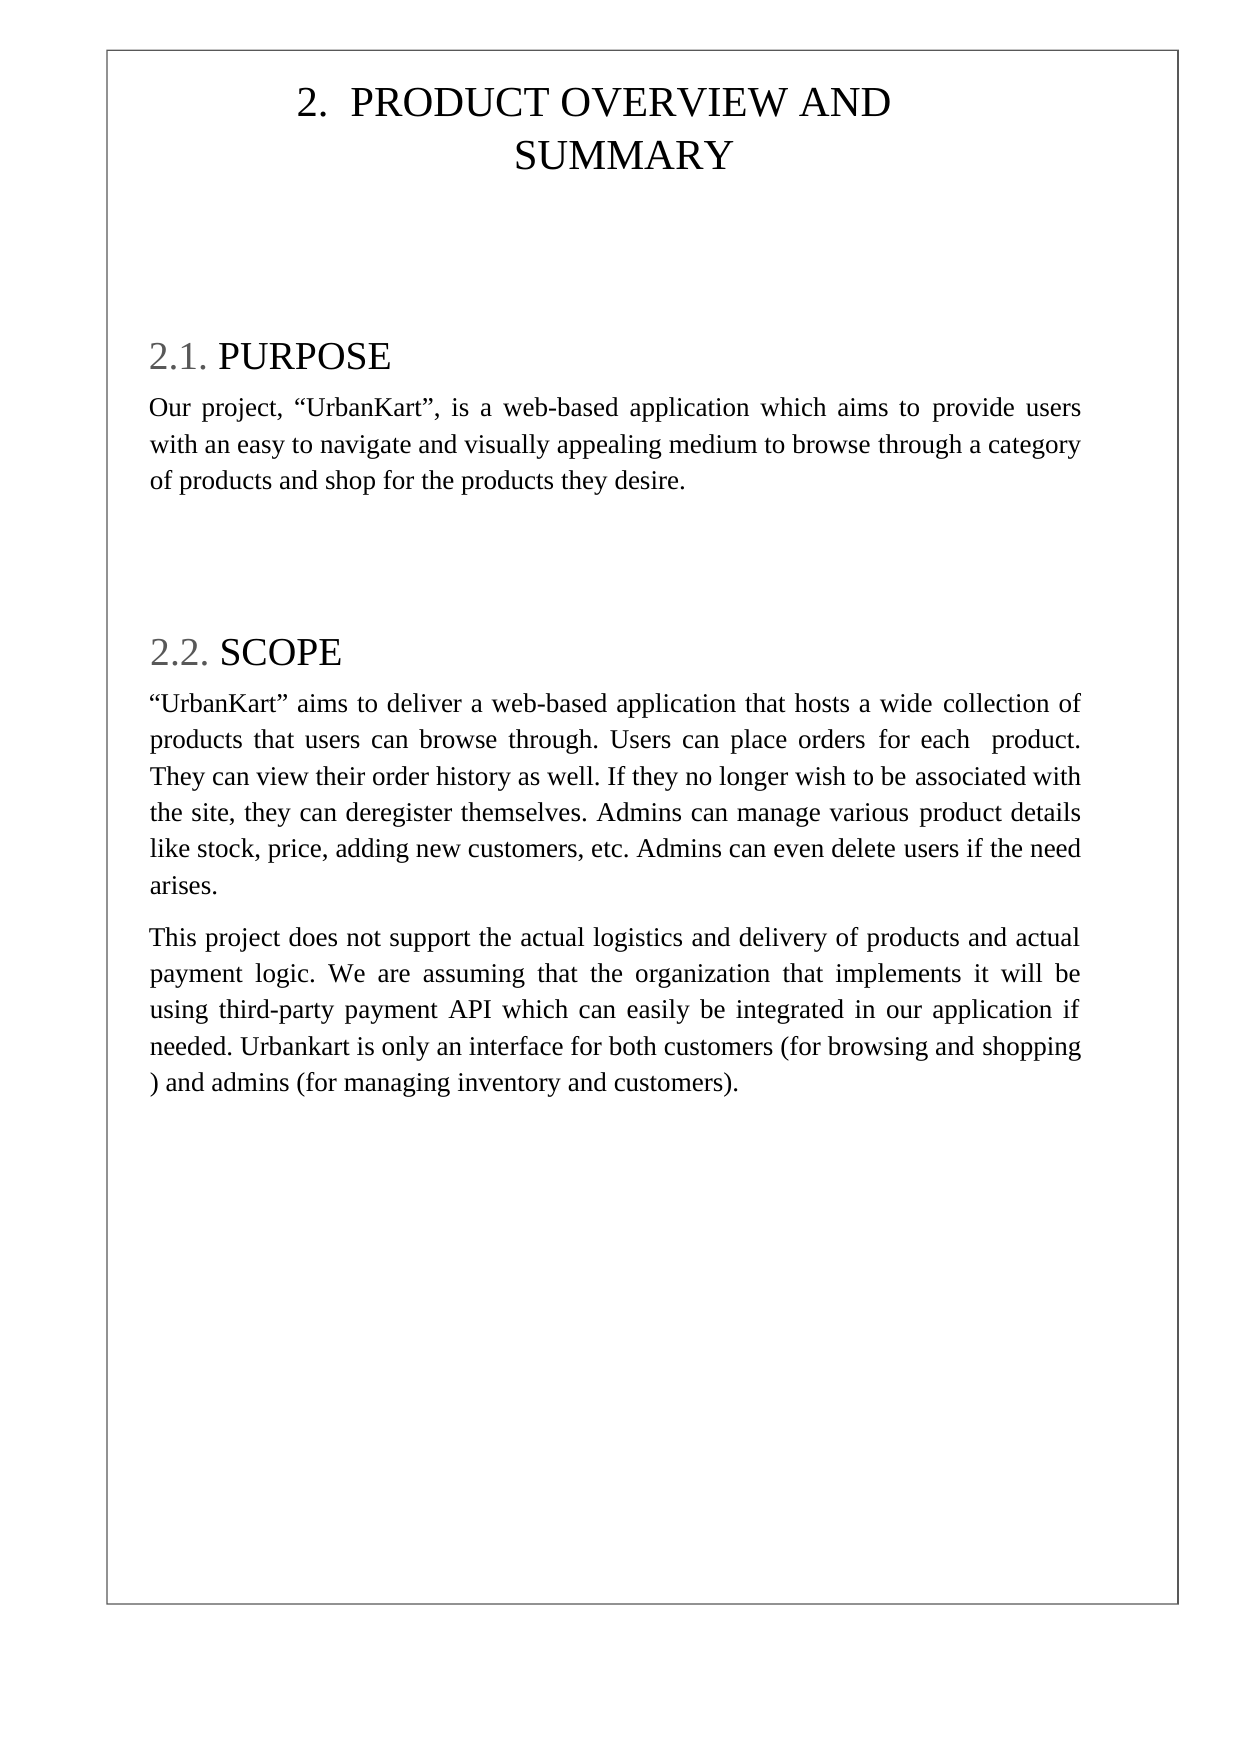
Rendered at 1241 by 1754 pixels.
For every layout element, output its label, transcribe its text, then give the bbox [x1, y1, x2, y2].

text “UrbanKart” aims to deliver a web-based application that hosts a wide collection of products that users can browse through. Users can place orders for each product. They can view their order history as well. If they no longer wish to be associated with the site, they can deregister themselves. Admins can manage various product details like stock, price, adding new customers, etc. Admins can even delete users if the need arises. [148, 687, 1081, 900]
subtitle SCOPE [150, 628, 1101, 673]
text SUMMARY [513, 129, 1101, 178]
subtitle PURPOSE [148, 333, 1101, 378]
subtitle PRODUCT OVERVIEW AND [296, 76, 1101, 125]
text Our project, “UrbanKart”, is a web-based application which aims to provide users with an easy to navigate and visually appealing medium to browse through a category of products and shop for the products they desire. [148, 391, 1081, 495]
text This project does not support the actual logistics and delivery of products and actual payment logic. We are assuming that the organization that implements it will be using third-party payment API which can easily be integrated in our application if needed. Urbankart is only an interface for both customers (for browsing and shopping ) and admins (for managing inventory and customers). [148, 921, 1081, 1097]
